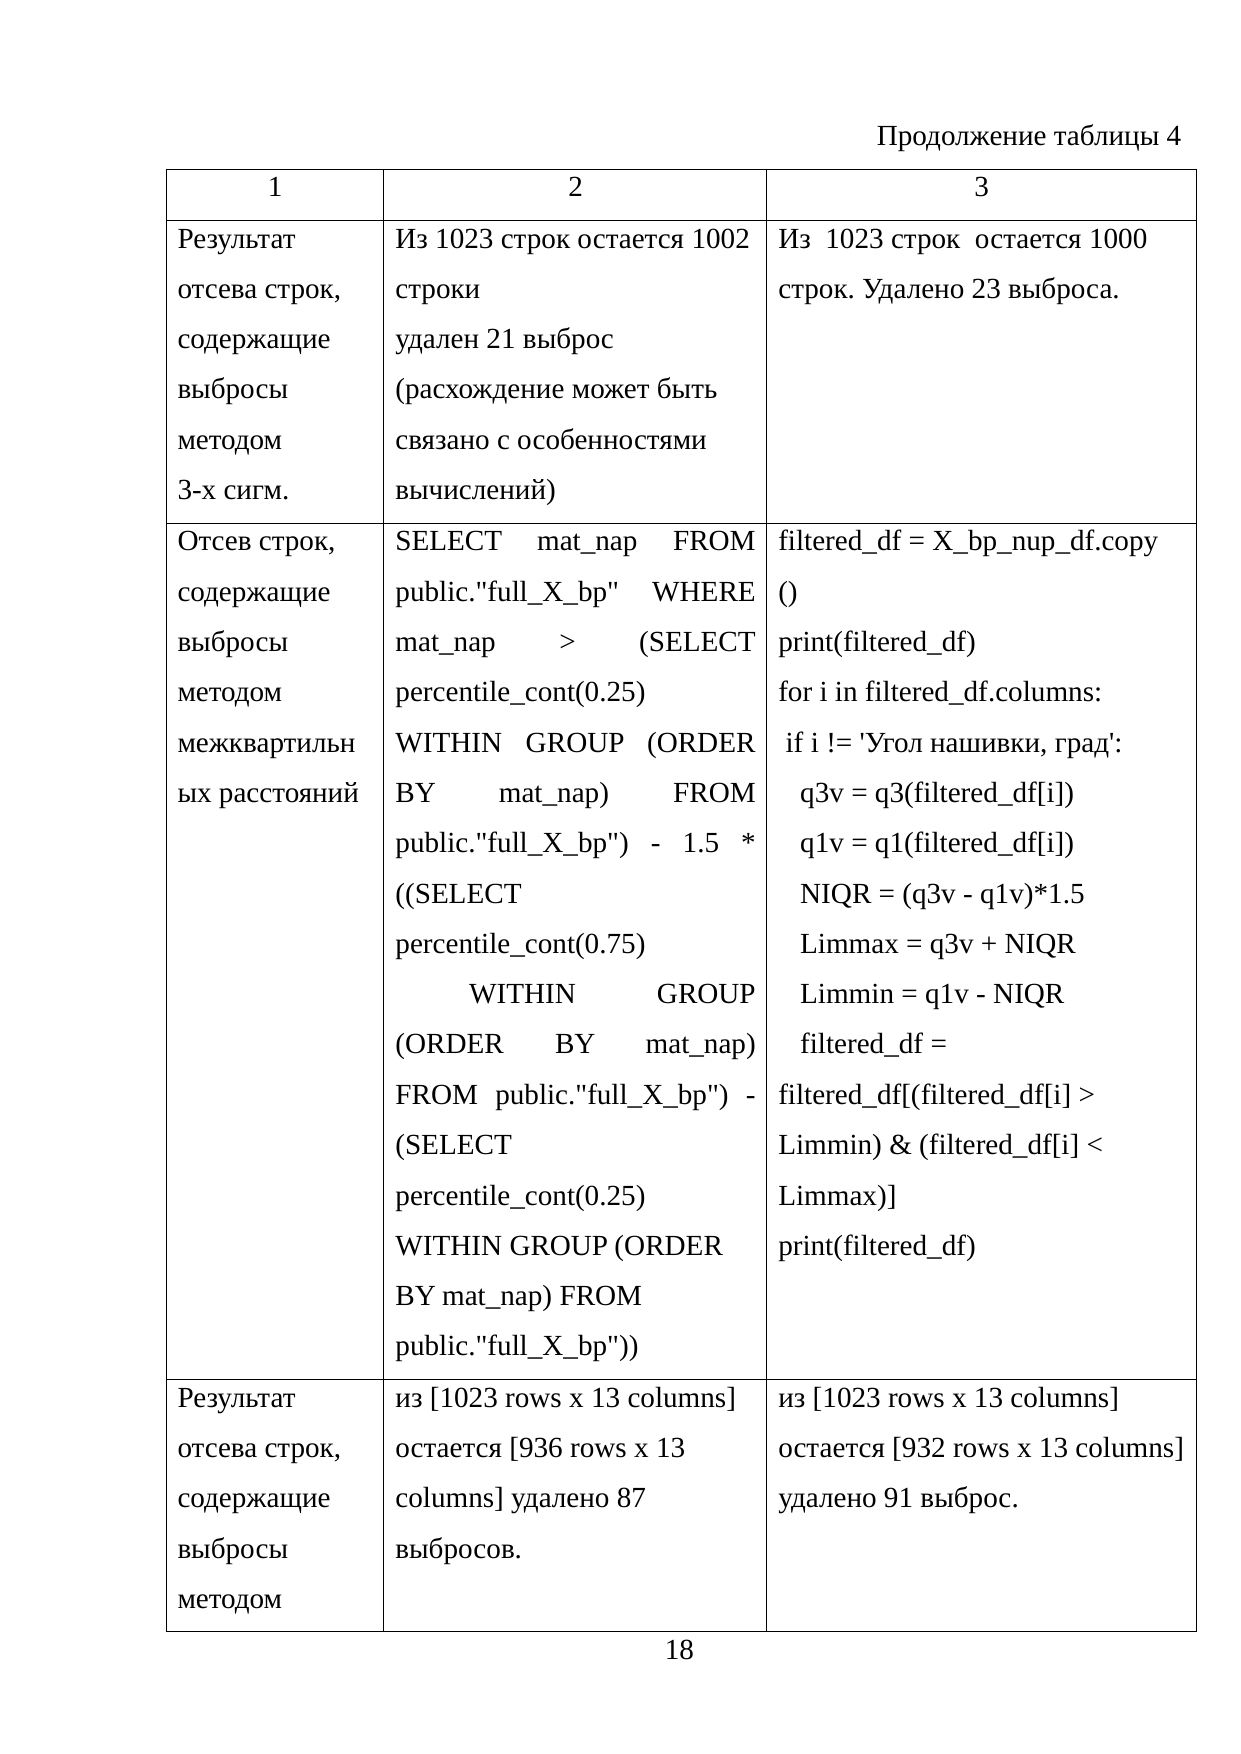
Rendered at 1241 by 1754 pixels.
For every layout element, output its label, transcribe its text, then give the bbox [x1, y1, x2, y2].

table_cell Из 1023 строк остается 1000 строк. Удалено 23 выброса. [767, 221, 1196, 522]
table_header 1 [167, 170, 383, 220]
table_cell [167, 1380, 383, 1631]
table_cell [384, 1380, 766, 1631]
table_header 3 [767, 170, 1196, 220]
table_cell filtered_df = X_bp_nup_df.copy () print(filtered_df) for i in filtered_df.columns: if i != 'Угол нашивки, град': q3v = q3(filtered_df[i]) q1v = q1(filtered_df[i]) NIQR = (q3v - q1v)*1.5 Limmax = q3v + NIQR Limmin = q1v - NIQR filtered_df = filtered_df[(filtered_df[i] > Limmin) & (filtered_df[i] < Limmax)] print(filtered_df) [767, 524, 1196, 1379]
table_cell Из 1023 строк остается 1002 строки удален 21 выброс (расхождение может быть связано с особенностями вычислений) [384, 221, 766, 522]
table_cell SELECT mat_nap FROM public."full_X_bp" WHERE mat_nap > (SELECT percentile_cont(0.25) WITHIN GROUP (ORDER BY mat_nap) FROM public."full_X_bp") - 1.5 * ((SELECT percentile_cont(0.75) WITHIN GROUP (ORDER BY mat_nap) FROM public."full_X_bp") - (SELECT percentile_cont(0.25) WITHIN GROUP (ORDER BY mat_nap) FROM public."full_X_bp")) [384, 524, 766, 1379]
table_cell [767, 1380, 1196, 1631]
table_header 2 [384, 170, 766, 220]
table_cell Результат отсева строк, содержащие выбросы методом 3-х сигм. [167, 221, 383, 522]
table_cell Отсев строк, содержащие выбросы методом межквартильных расстояний [167, 524, 383, 1379]
text Продолжение таблицы 4 [177, 118, 1181, 152]
